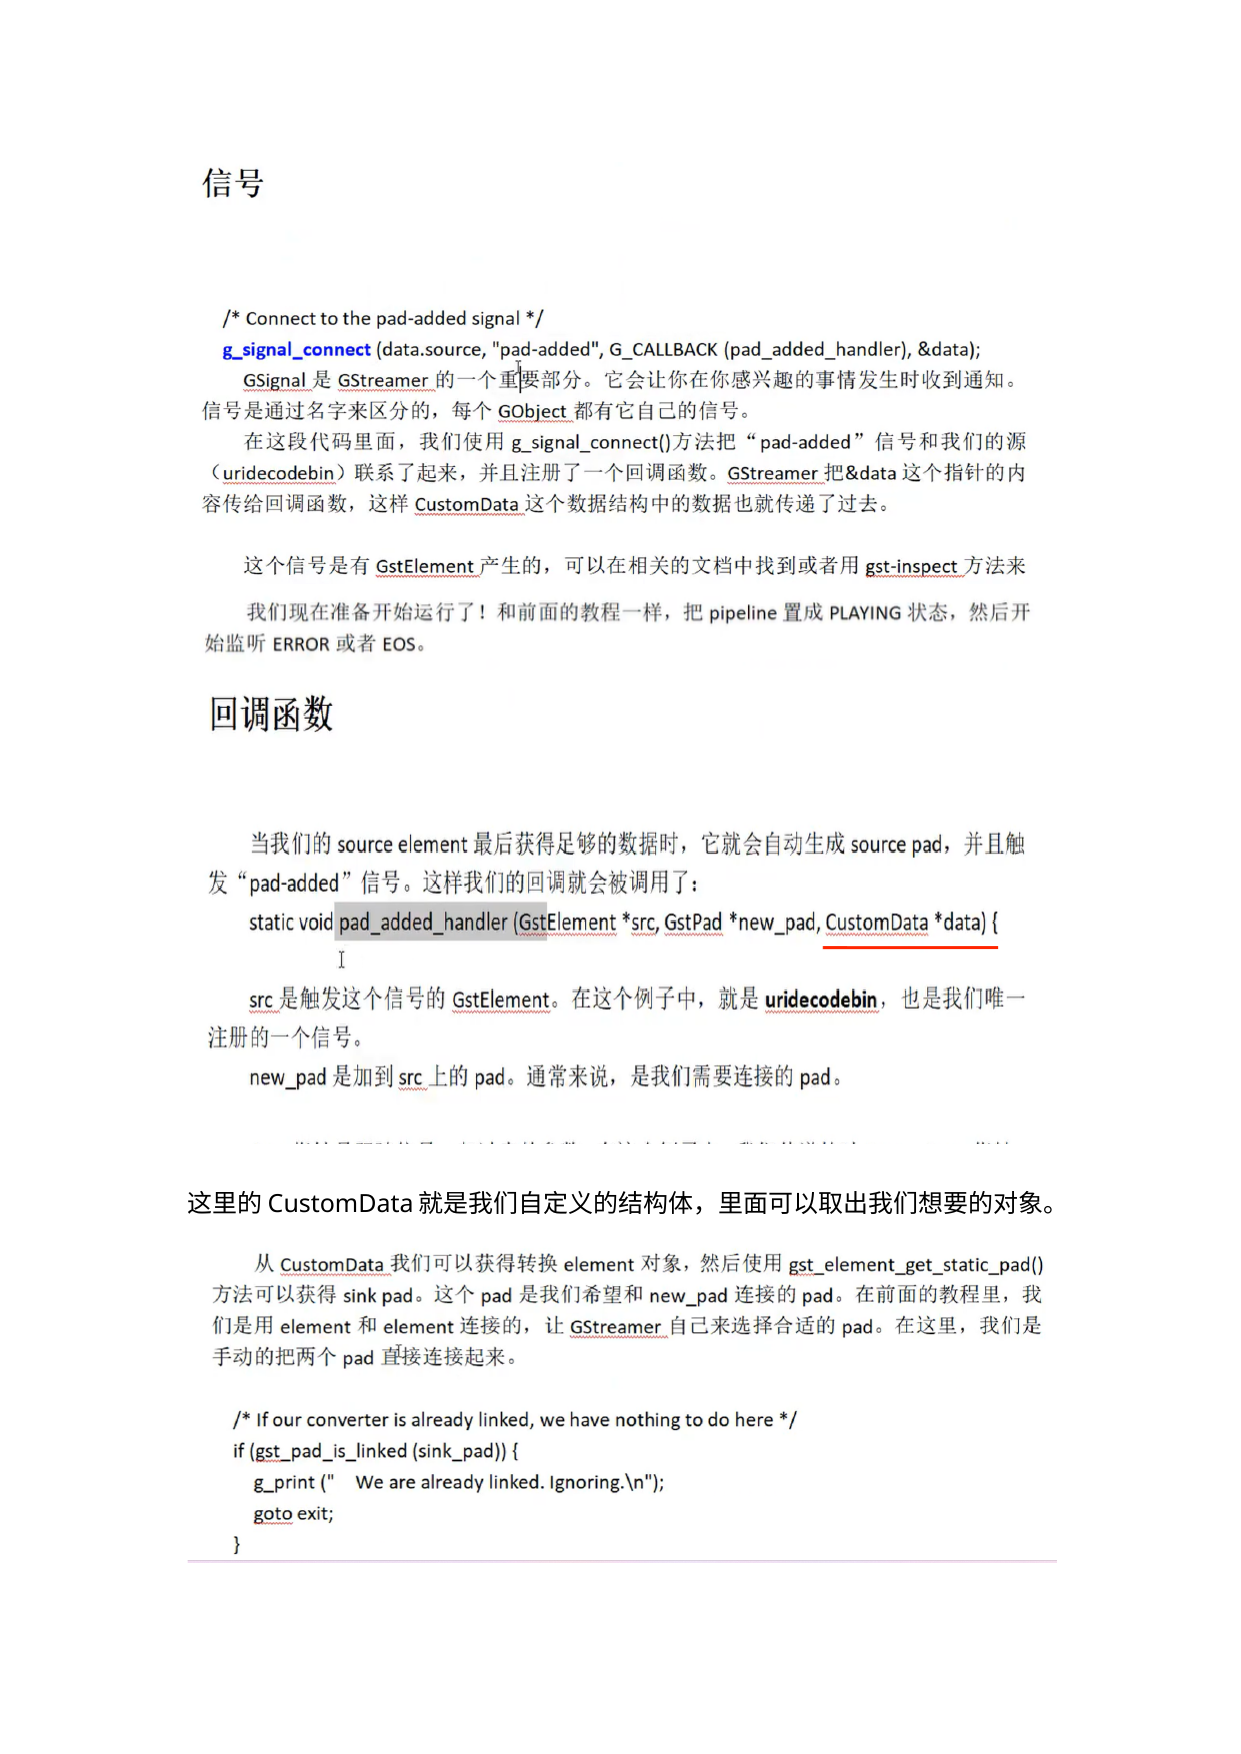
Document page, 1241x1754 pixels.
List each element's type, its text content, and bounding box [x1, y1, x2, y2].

picture [187, 682, 1037, 1144]
picture [187, 1234, 1057, 1563]
text 这里的CustomData就是我们自定义的结构体，里面可以取出我们想要的对象。 [187, 1169, 1053, 1234]
picture [187, 162, 1044, 670]
